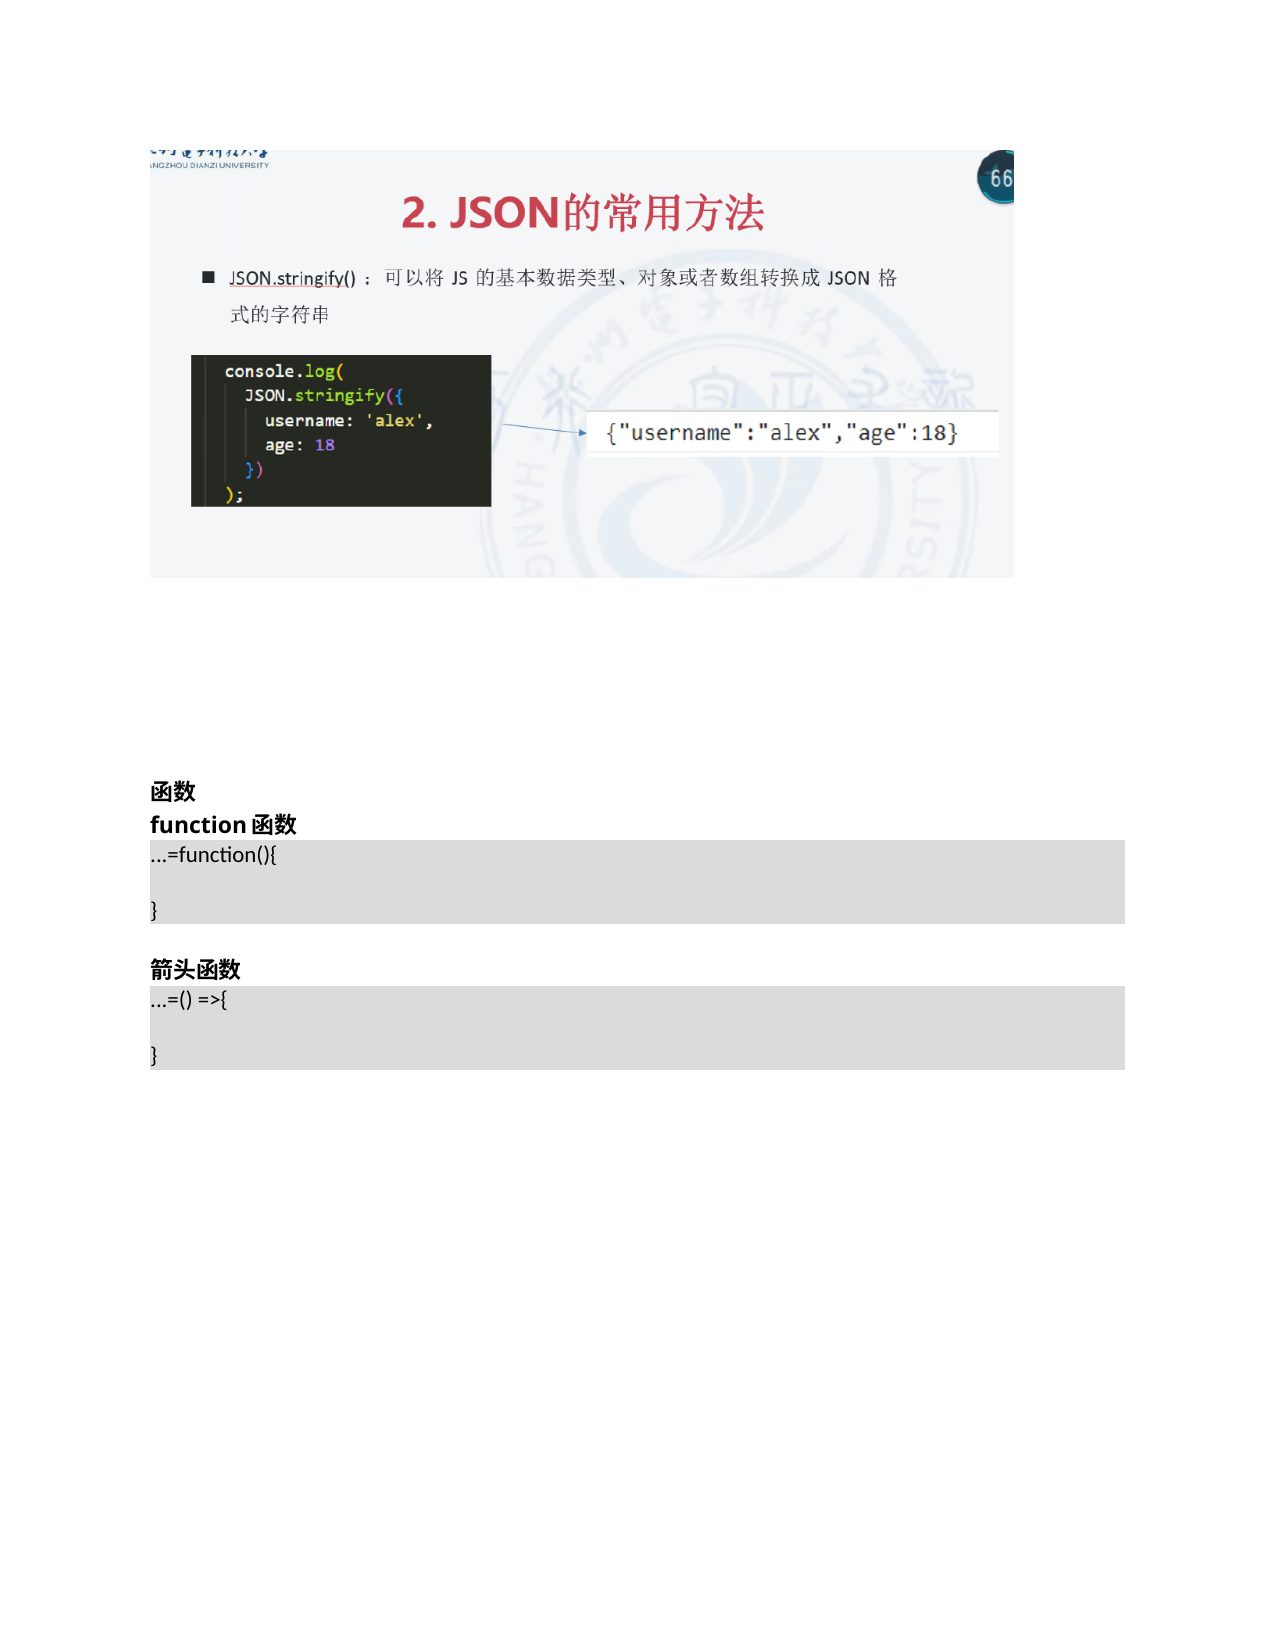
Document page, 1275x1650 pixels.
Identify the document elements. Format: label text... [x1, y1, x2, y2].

text } [150, 896, 1125, 924]
text } [150, 1042, 1125, 1070]
text ...=() =>{ [150, 986, 1125, 1014]
text ...=function(){ [150, 840, 1125, 868]
picture [150, 150, 1014, 578]
